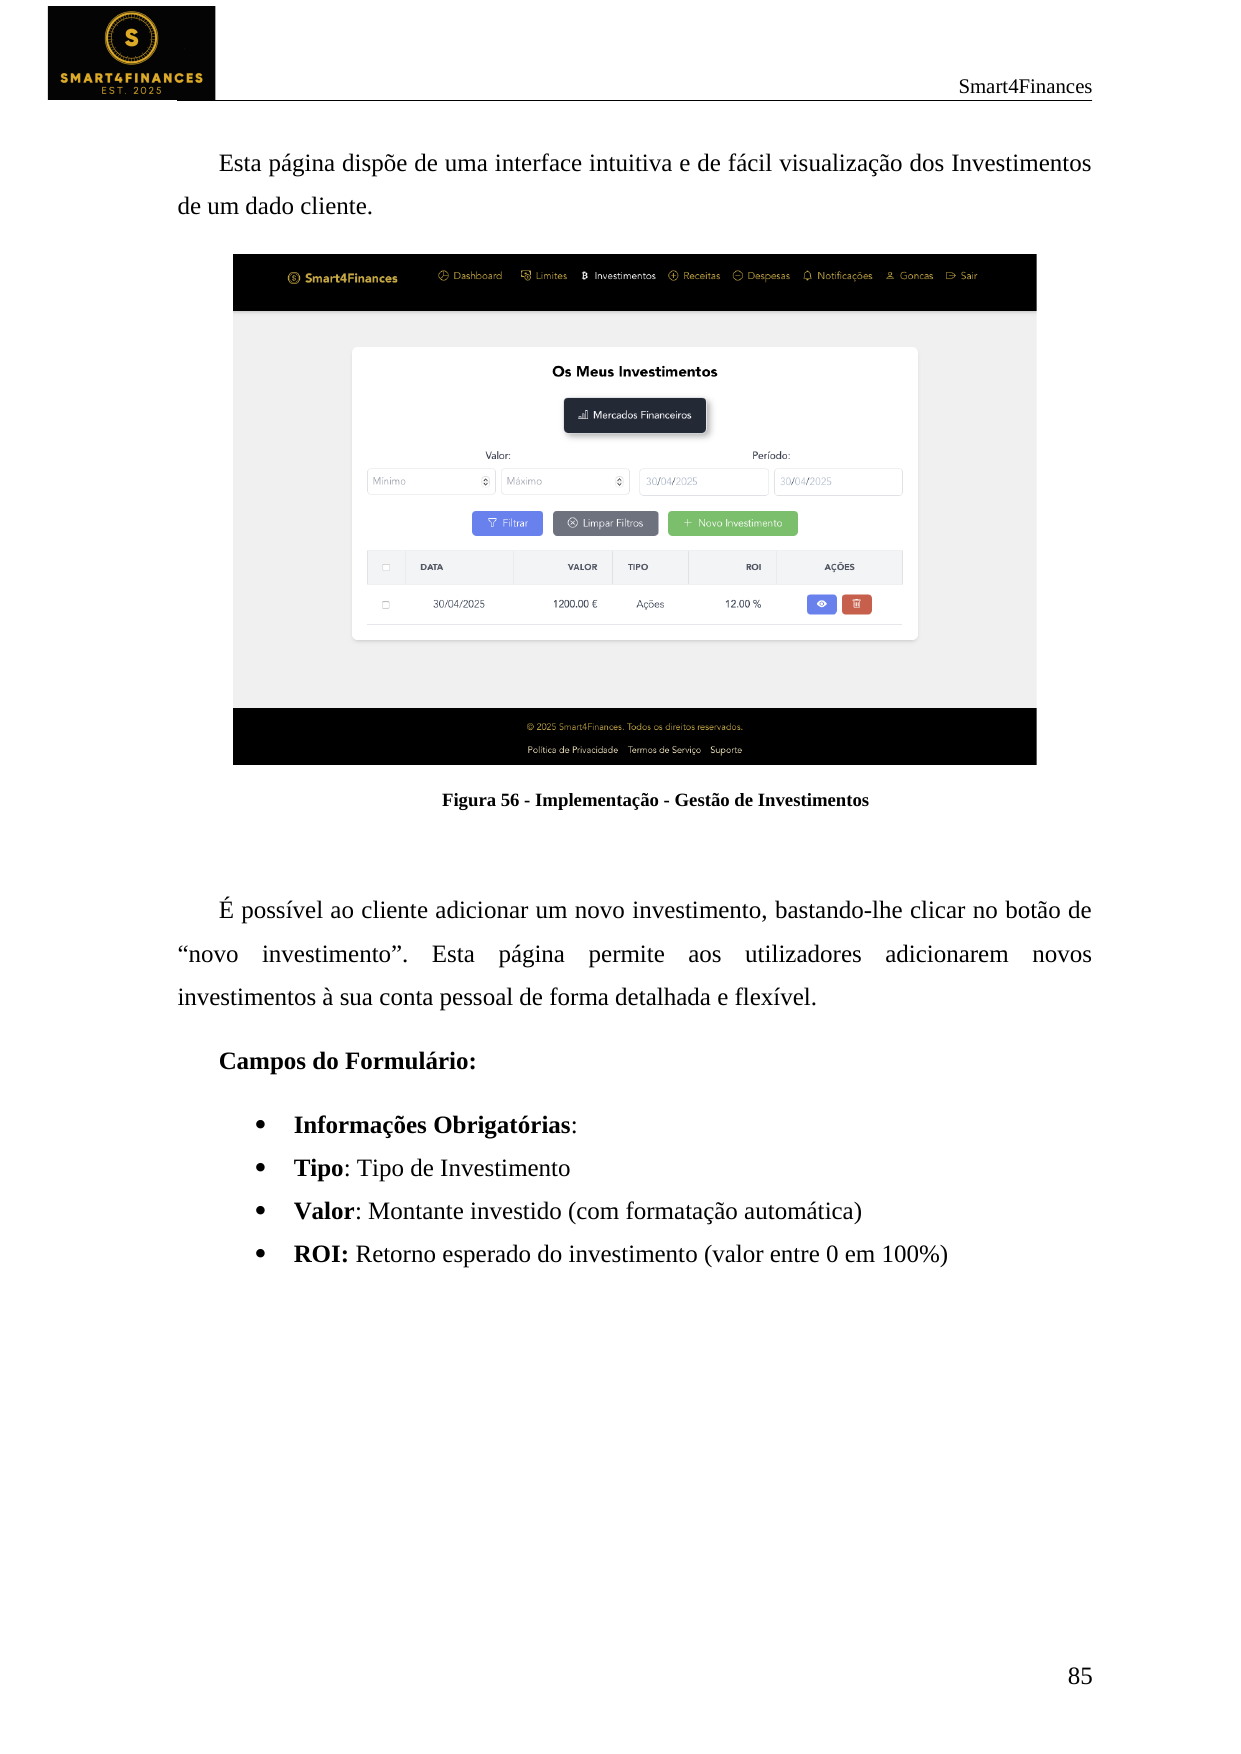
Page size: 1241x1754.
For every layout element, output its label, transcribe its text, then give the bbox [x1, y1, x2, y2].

picture [47, 6, 216, 100]
list Tipo: Tipo de Investimento [256, 1153, 1092, 1182]
text Esta página dispõe de uma interface intuitiva e de fácil visualização dos Investimentos de um dado cliente. [177, 148, 1092, 219]
list ROI: Retorno esperado do investimento (valor entre 0 em 100%) [256, 1239, 1092, 1268]
picture [233, 254, 1037, 765]
list Valor: Montante investido (com formatação automática) [256, 1196, 1092, 1225]
text Campos do Formulário: [177, 1046, 1092, 1074]
list Informações Obrigatórias: [256, 1110, 1092, 1138]
text É possível ao cliente adicionar um novo investimento, bastando-lhe clicar no botão de “novo investimento”. Esta página permite aos utilizadores adicionarem novos investimentos à sua conta pessoal de forma detalhada e flexível. [177, 896, 1092, 1011]
